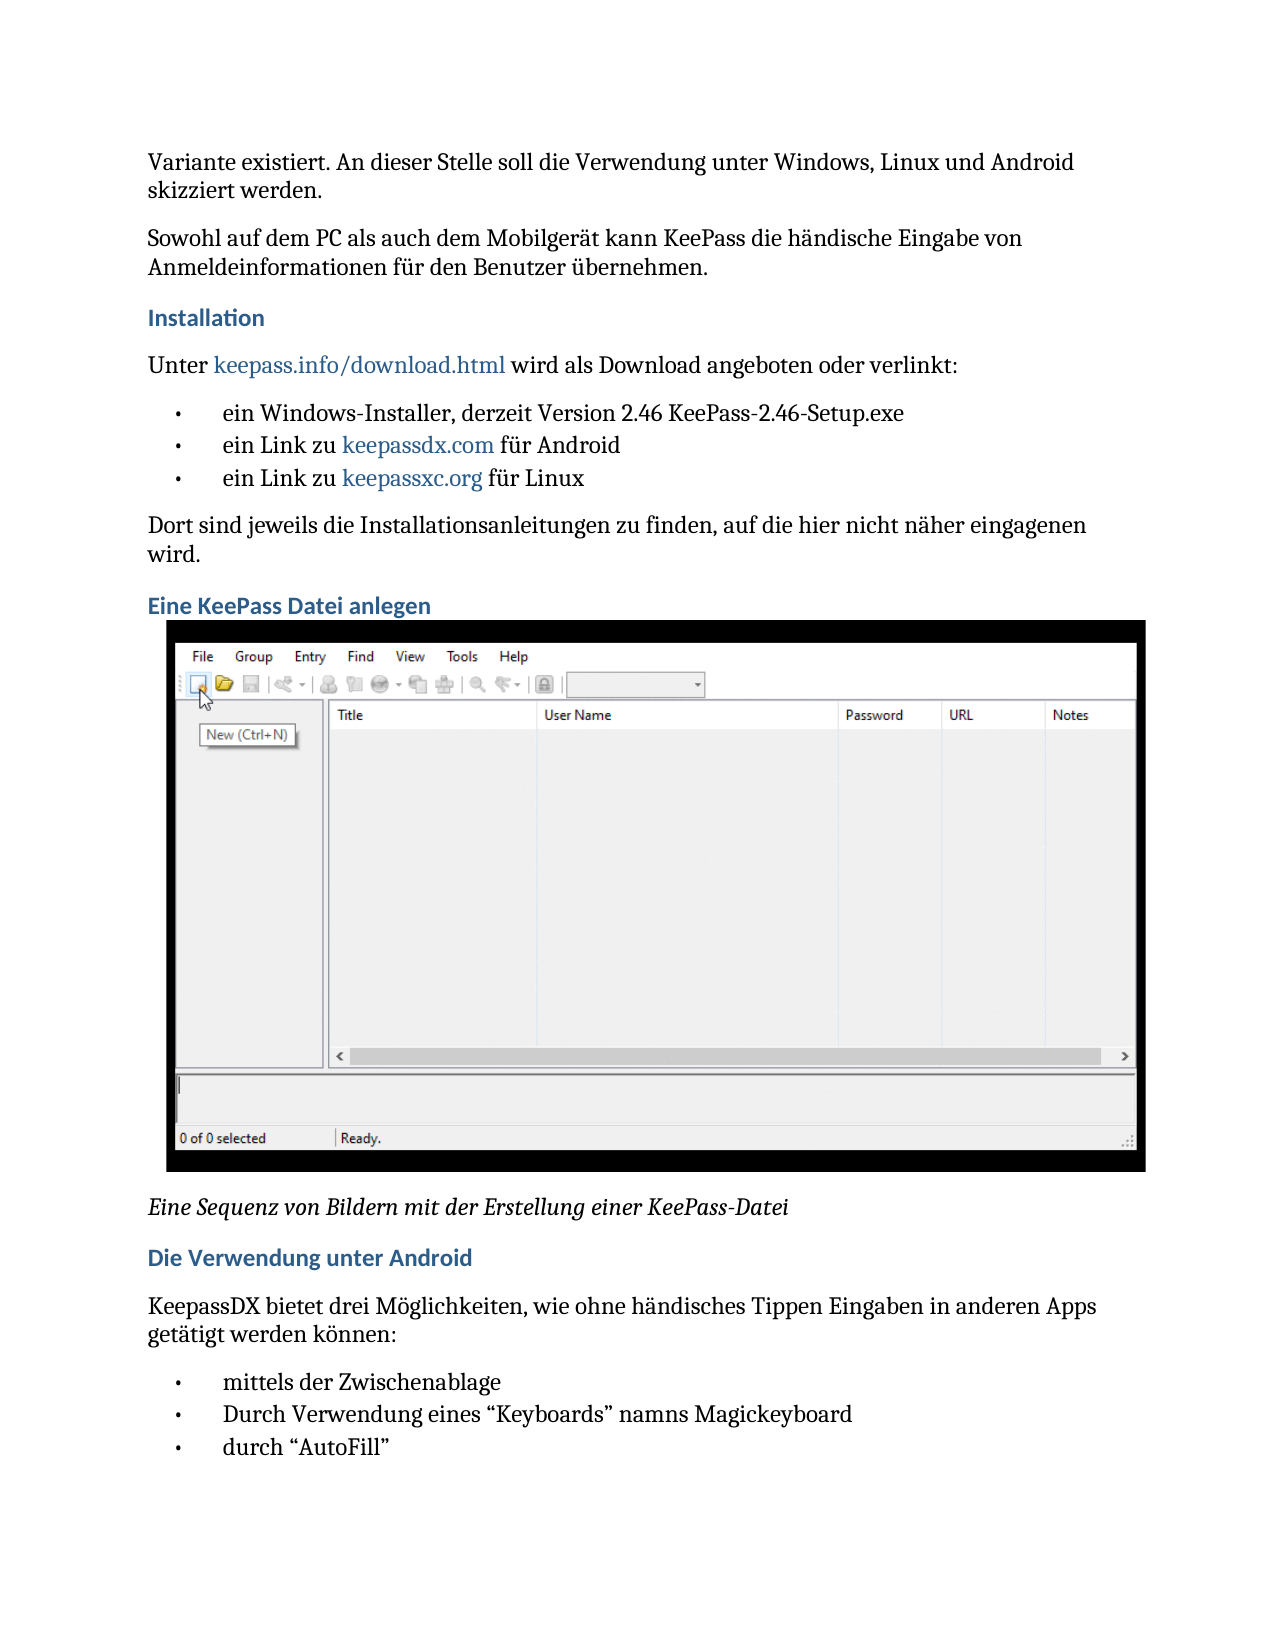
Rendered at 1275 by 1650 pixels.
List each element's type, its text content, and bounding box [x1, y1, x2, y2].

picture [166, 620, 1146, 1172]
list ein Link zu keepassdx.com für Android [173, 431, 1127, 460]
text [148, 148, 1127, 205]
list Durch Verwendung eines “Keyboards” namns Magickeyboard [173, 1400, 1127, 1429]
subtitle Die Verwendung unter Android [148, 1242, 1127, 1273]
list durch “AutoFill” [173, 1433, 1127, 1462]
list mittels der Zwischenablage [173, 1368, 1127, 1397]
text Sowohl auf dem PC als auch dem Mobilgerät kann KeePass die händische Eingabe von Anmeldeinformationen für den Benutzer übernehmen. [148, 224, 1127, 281]
subtitle Eine KeePass Datei anlegen [148, 590, 1127, 620]
text Unter keepass.info/download.html wird als Download angeboten oder verlinkt: [148, 351, 1127, 380]
text KeepassDX bietet drei Möglichkeiten, wie ohne händisches Tippen Eingaben in anderen Apps getätigt werden können: [148, 1292, 1127, 1349]
text Dort sind jeweils die Installationsanleitungen zu finden, auf die hier nicht näher eingagenen wird. [148, 511, 1127, 569]
subtitle Installation [148, 302, 1127, 333]
text Eine Sequenz von Bildern mit der Erstellung einer KeePass-Datei [148, 1193, 1127, 1222]
list ein Windows-Installer, derzeit Version 2.46 KeePass-2.46-Setup.exe [173, 399, 1127, 428]
list ein Link zu keepassxc.org für Linux [173, 464, 1127, 493]
